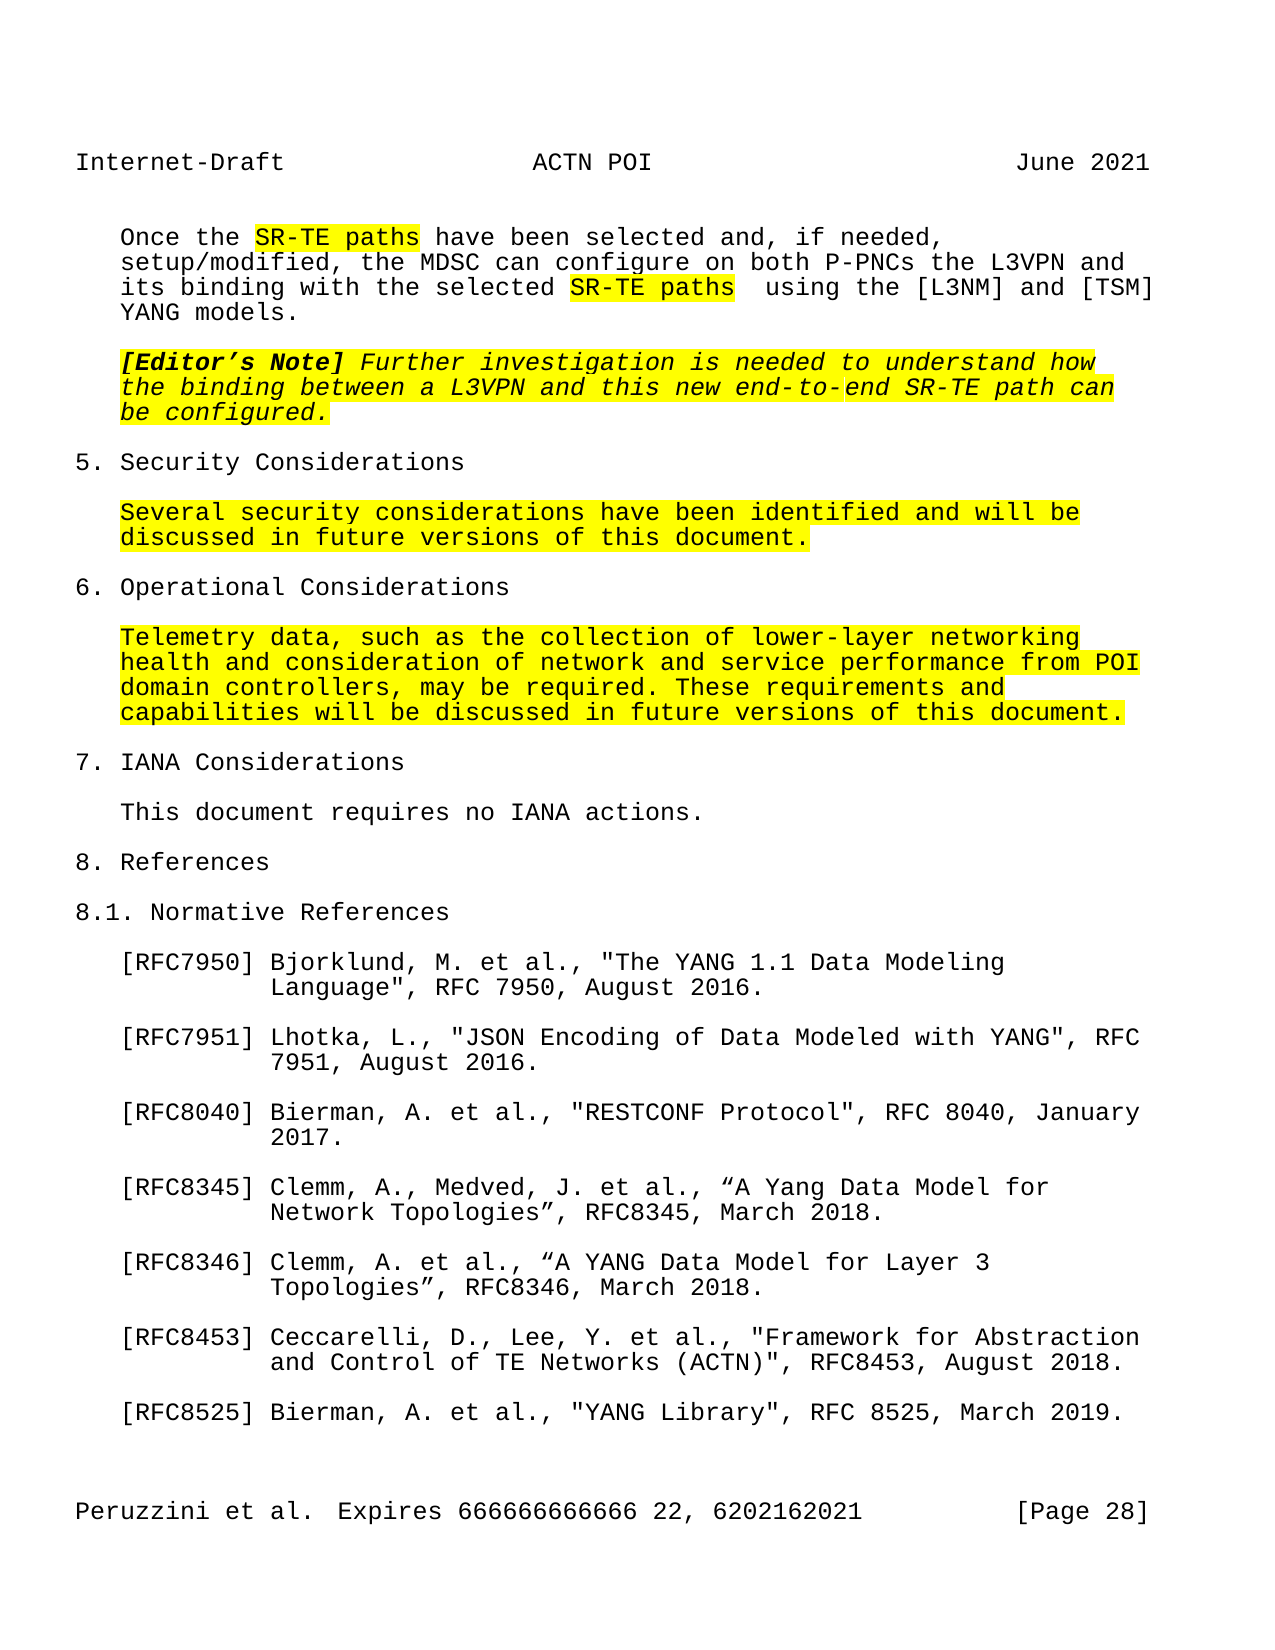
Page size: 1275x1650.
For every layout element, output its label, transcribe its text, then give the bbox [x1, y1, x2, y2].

text [RFC8453] Ceccarelli, D., Lee, Y. et al., "Framework for Abstraction and Control of TE Networks (ACTN)", RFC8453, August 2018. [120, 1325, 1155, 1375]
text [RFC7951] Lhotka, L., "JSON Encoding of Data Modeled with YANG", RFC 7951, August 2016. [120, 1025, 1155, 1075]
subtitle Normative References [75, 900, 1155, 925]
text [RFC8040] Bierman, A. et al., "RESTCONF Protocol", RFC 8040, January 2017. [120, 1100, 1155, 1150]
text [RFC8525] Bierman, A. et al., "YANG Library", RFC 8525, March 2019. [120, 1400, 1155, 1425]
text [RFC7950] Bjorklund, M. et al., "The YANG 1.1 Data Modeling Language", RFC 7950, August 2016. [120, 950, 1155, 1000]
text [Editor’s Note] Further investigation is needed to understand how the binding between a L3VPN and this new end-to-end SR-TE path can be configured. [330, 350, 1155, 425]
text [RFC8346] Clemm, A. et al., “A YANG Data Model for Layer 3 Topologies”, RFC8346, March 2018. [120, 1250, 1155, 1300]
subtitle Security Considerations [75, 450, 1155, 475]
subtitle Operational Considerations [75, 575, 1155, 600]
subtitle References [75, 850, 1155, 875]
text [RFC8345] Clemm, A., Medved, J. et al., “A Yang Data Model for Network Topologies”, RFC8345, March 2018. [120, 1175, 1155, 1225]
text Several security considerations have been identified and will be discussed in future versions of this document. [810, 500, 1155, 550]
subtitle IANA Considerations [75, 750, 1155, 775]
text This document requires no IANA actions. [120, 800, 1155, 825]
text Once the SR-TE paths have been selected and, if needed, setup/modified, the MDSC can configure on both P-PNCs the L3VPN and its binding with the selected SR-TE paths using the [L3NM] and [TSM] YANG models. [120, 225, 1155, 325]
